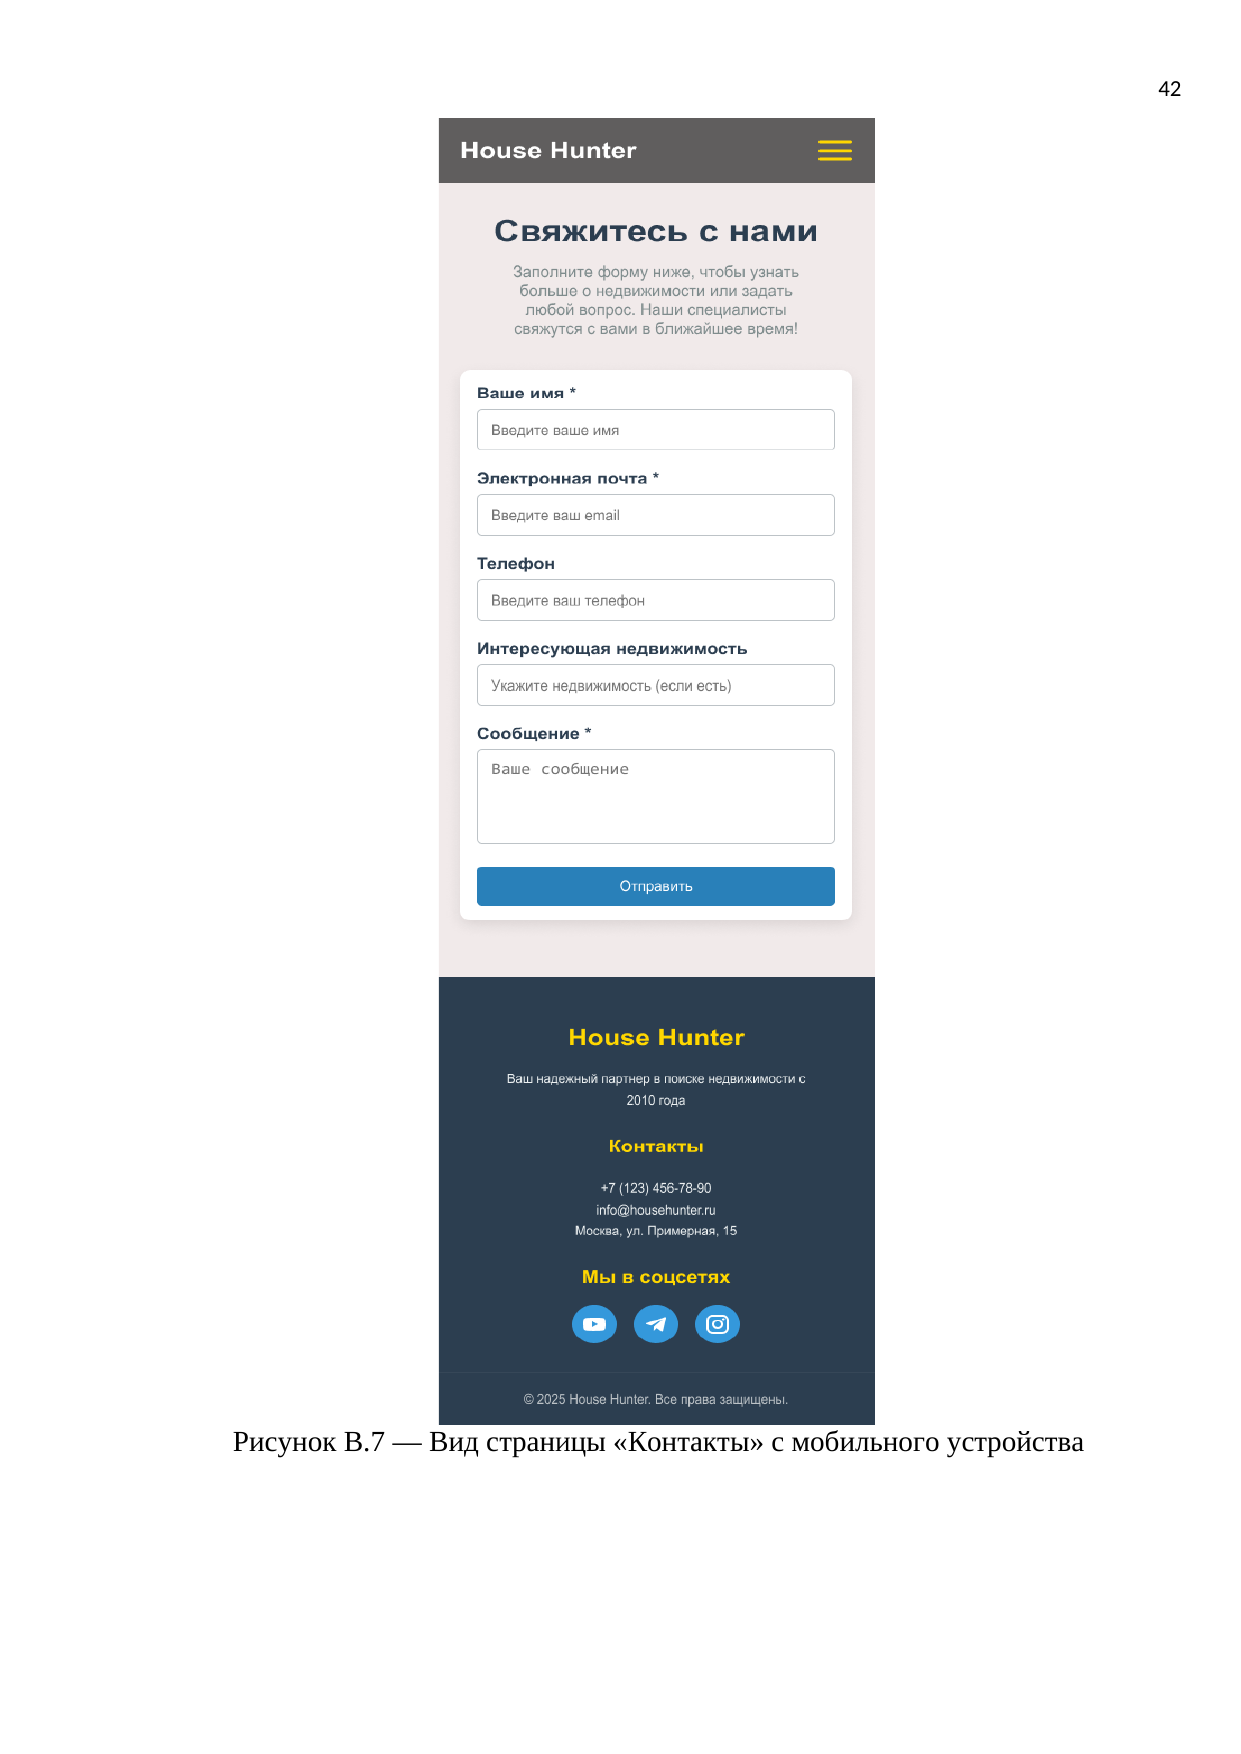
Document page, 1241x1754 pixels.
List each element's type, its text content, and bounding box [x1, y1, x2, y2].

picture [438, 118, 878, 1425]
text Рисунок В.7 — Вид страницы «Контакты» с мобильного устройства [136, 1424, 1181, 1458]
